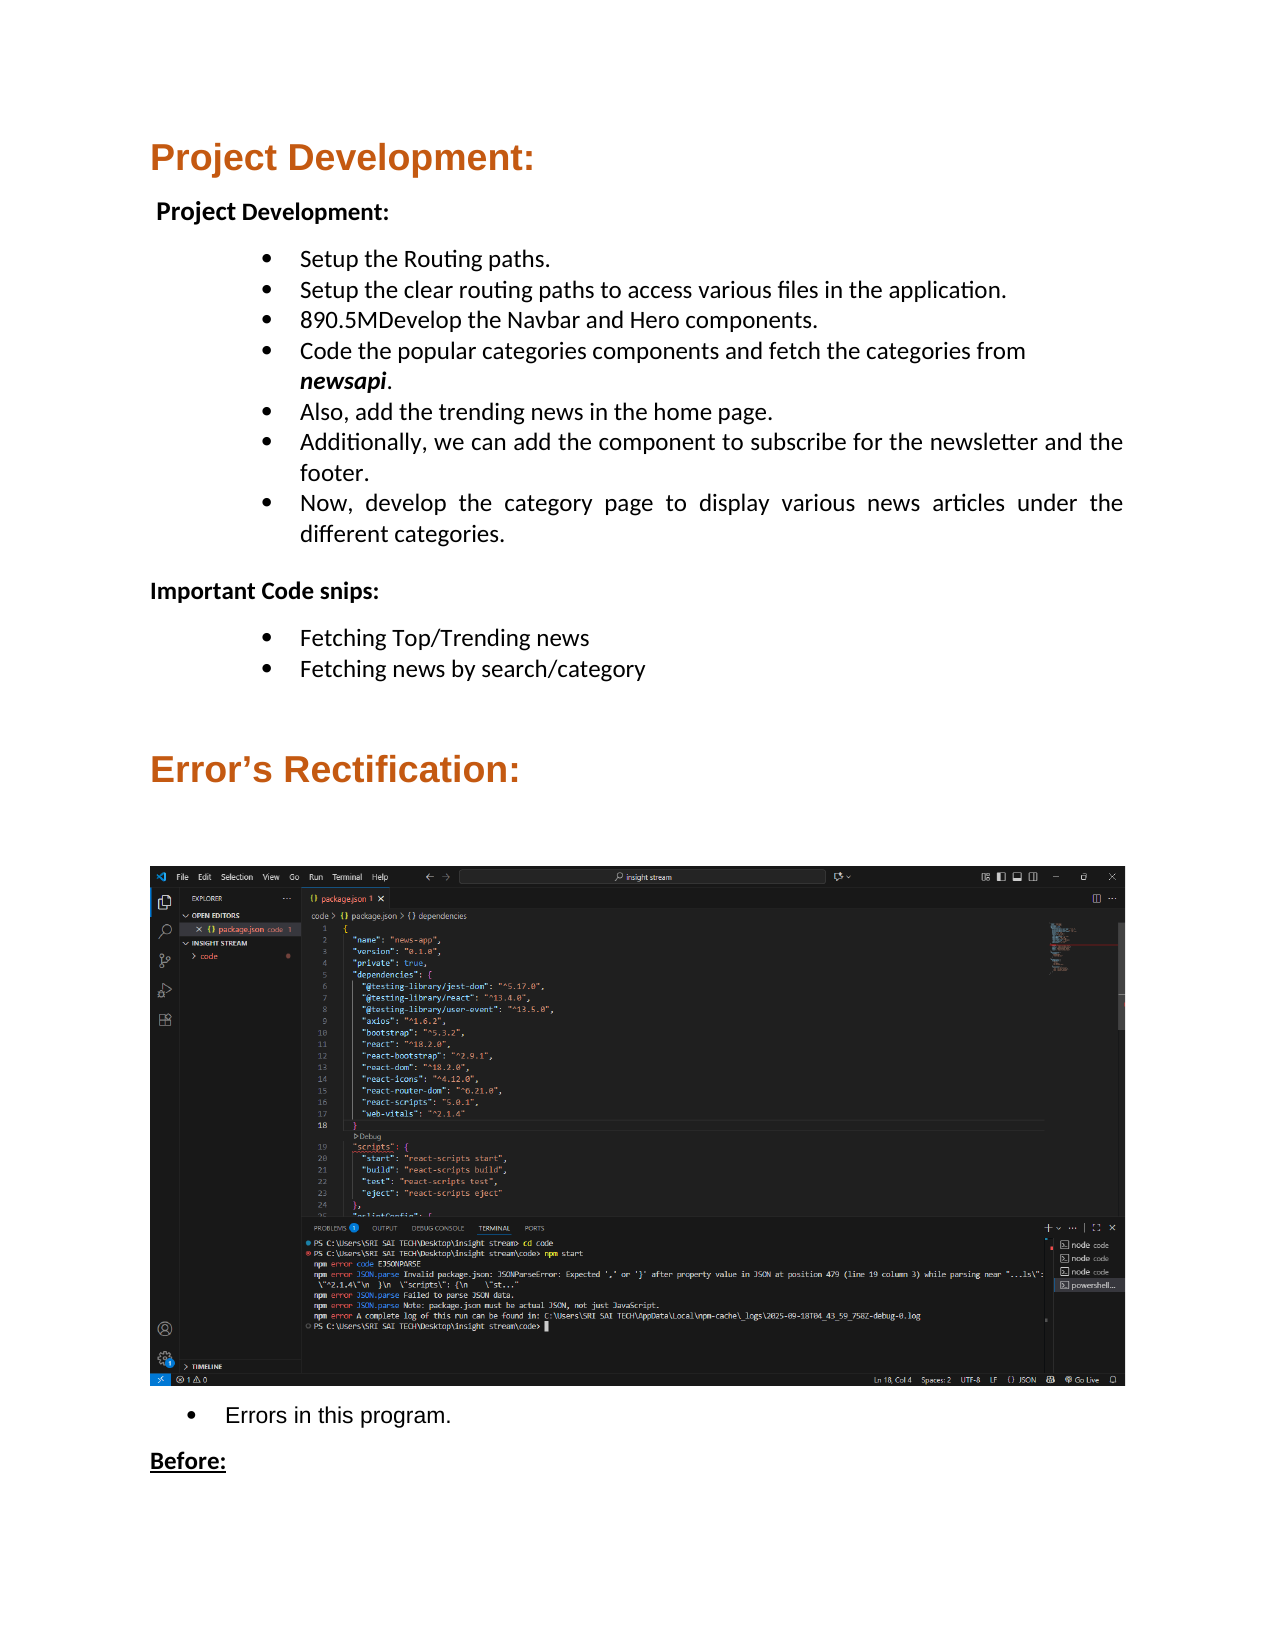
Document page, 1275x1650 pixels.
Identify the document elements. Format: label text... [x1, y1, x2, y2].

text Error’s Rectification: [150, 747, 1125, 791]
list 890.5MDevelop the Navbar and Hero components. [262, 304, 1125, 335]
list Errors in this program. [187, 1386, 1125, 1428]
list Now, develop the category page to display various news articles under the different categories. [262, 488, 1125, 549]
text Before: [150, 1445, 1125, 1476]
list Fetching Top/Trending news [262, 622, 1125, 653]
text Important Code snips: [150, 575, 1125, 606]
list Setup the clear routing paths to access various files in the application. [262, 274, 1125, 304]
list Setup the Routing paths. [262, 243, 1125, 274]
picture [150, 866, 1125, 1386]
list Fetching news by search/category [262, 653, 1125, 683]
list Code the popular categories components and fetch the categories from newsapi. [262, 335, 1125, 396]
text Project Development: [150, 194, 1125, 227]
list Also, add the trending news in the home page. [262, 396, 1125, 427]
list Additionally, we can add the component to subscribe for the newsletter and the footer. [262, 427, 1125, 488]
subtitle Project Development: [150, 131, 1125, 178]
